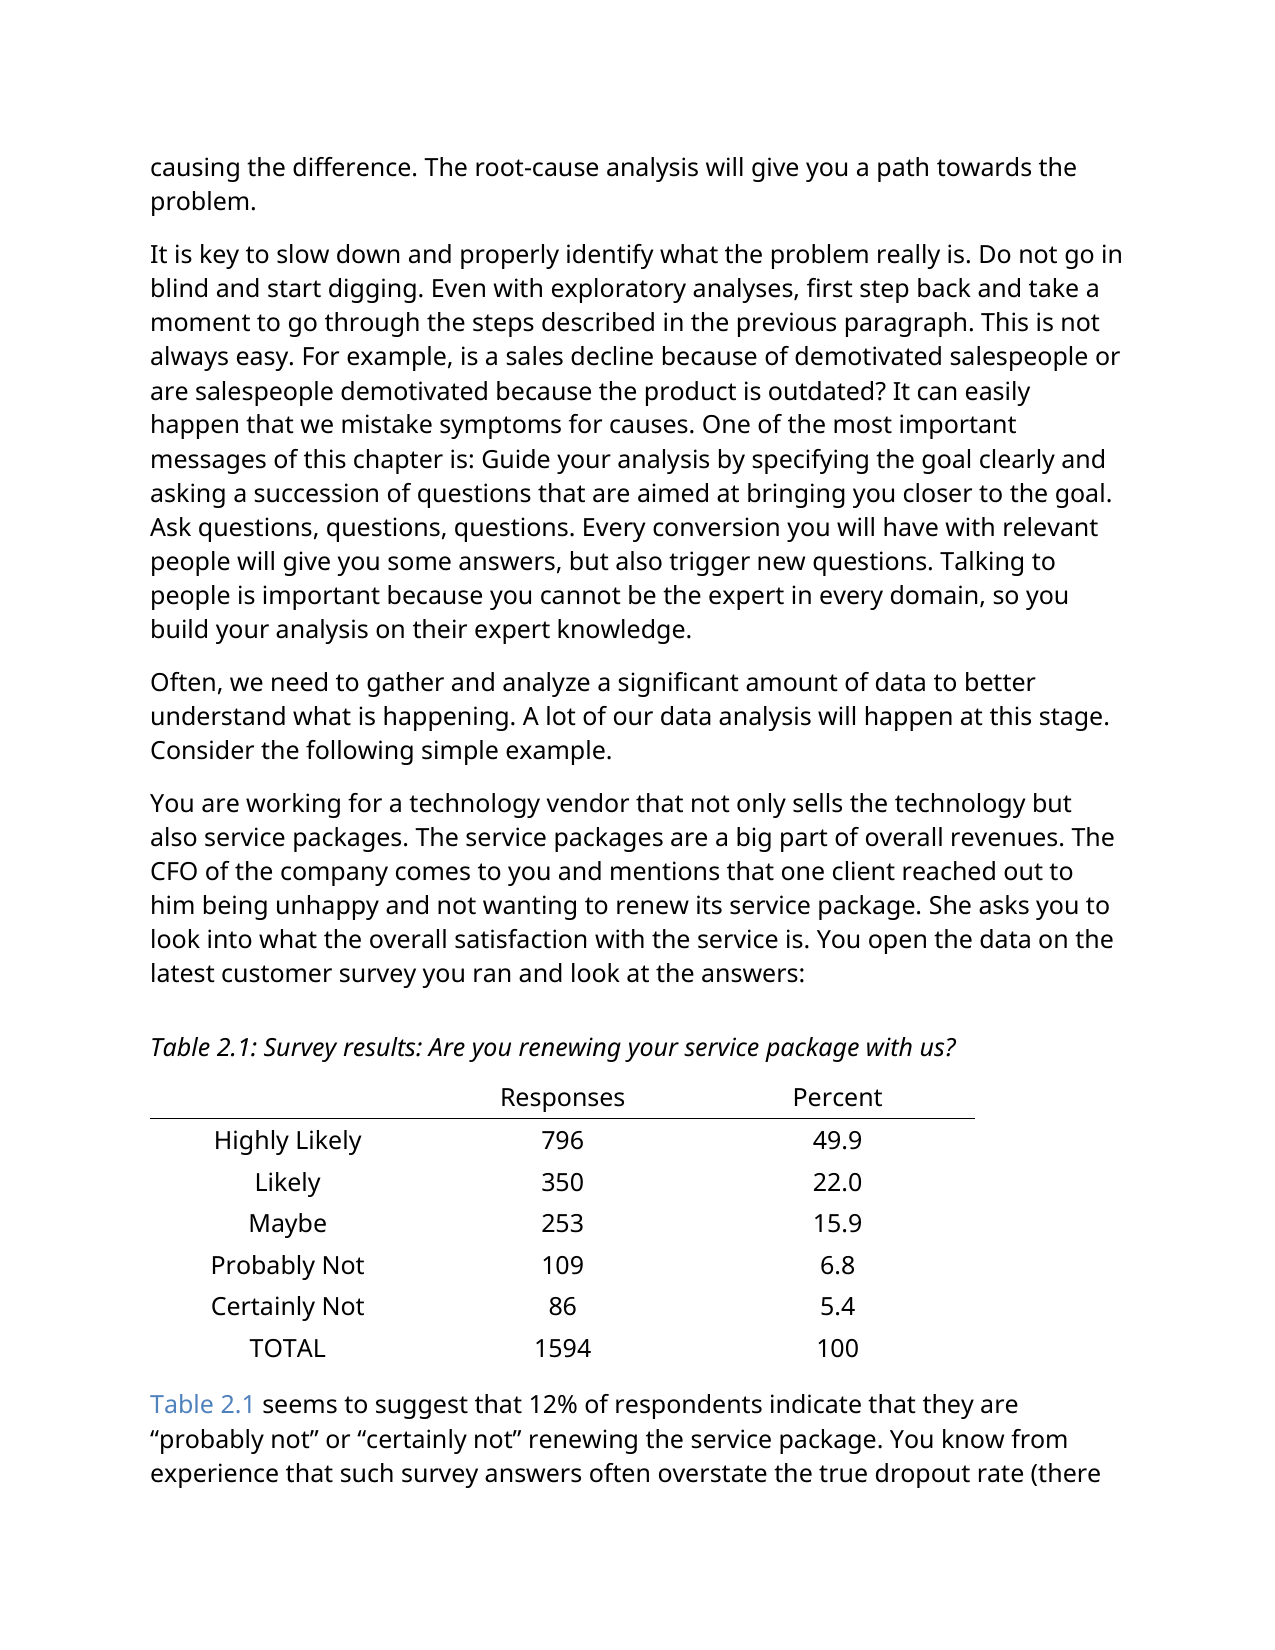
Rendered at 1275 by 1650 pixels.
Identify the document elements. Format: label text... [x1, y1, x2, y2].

text It is key to slow down and properly identify what the problem really is. Do not go in blind and start digging. Even with exploratory analyses, first step back and take a moment to go through the steps described in the previous paragraph. This is not always easy. For example, is a sales decline because of demotivated salespeople or are salespeople demotivated because the product is outdated? It can easily happen that we mistake symptoms for causes. One of the most important messages of this chapter is: Guide your analysis by specifying the goal clearly and asking a succession of questions that are aimed at bringing you closer to the goal. Ask questions, questions, questions. Every conversion you will have with relevant people will give you some answers, but also trigger new questions. Talking to people is important because you cannot be the expert in every domain, so you build your analysis on their expert knowledge. [150, 237, 1125, 646]
text Often, we need to gather and analyze a significant amount of data to better understand what is happening. A lot of our data analysis will happen at this stage. Consider the following simple example. [150, 664, 1125, 767]
table_header Table 2.1: Survey results: Are you renewing your service package with us? [139, 1009, 1114, 1368]
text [150, 1387, 1125, 1489]
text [150, 150, 1125, 218]
text You are working for a technology vendor that not only sells the technology but also service packages. The service packages are a big part of overall revenues. The CFO of the company comes to you and mentions that one client reached out to him being unhappy and not wanting to renew its service package. She asks you to look into what the overall satisfaction with the service is. You open the data on the latest customer survey you ran and look at the answers: [150, 785, 1125, 990]
